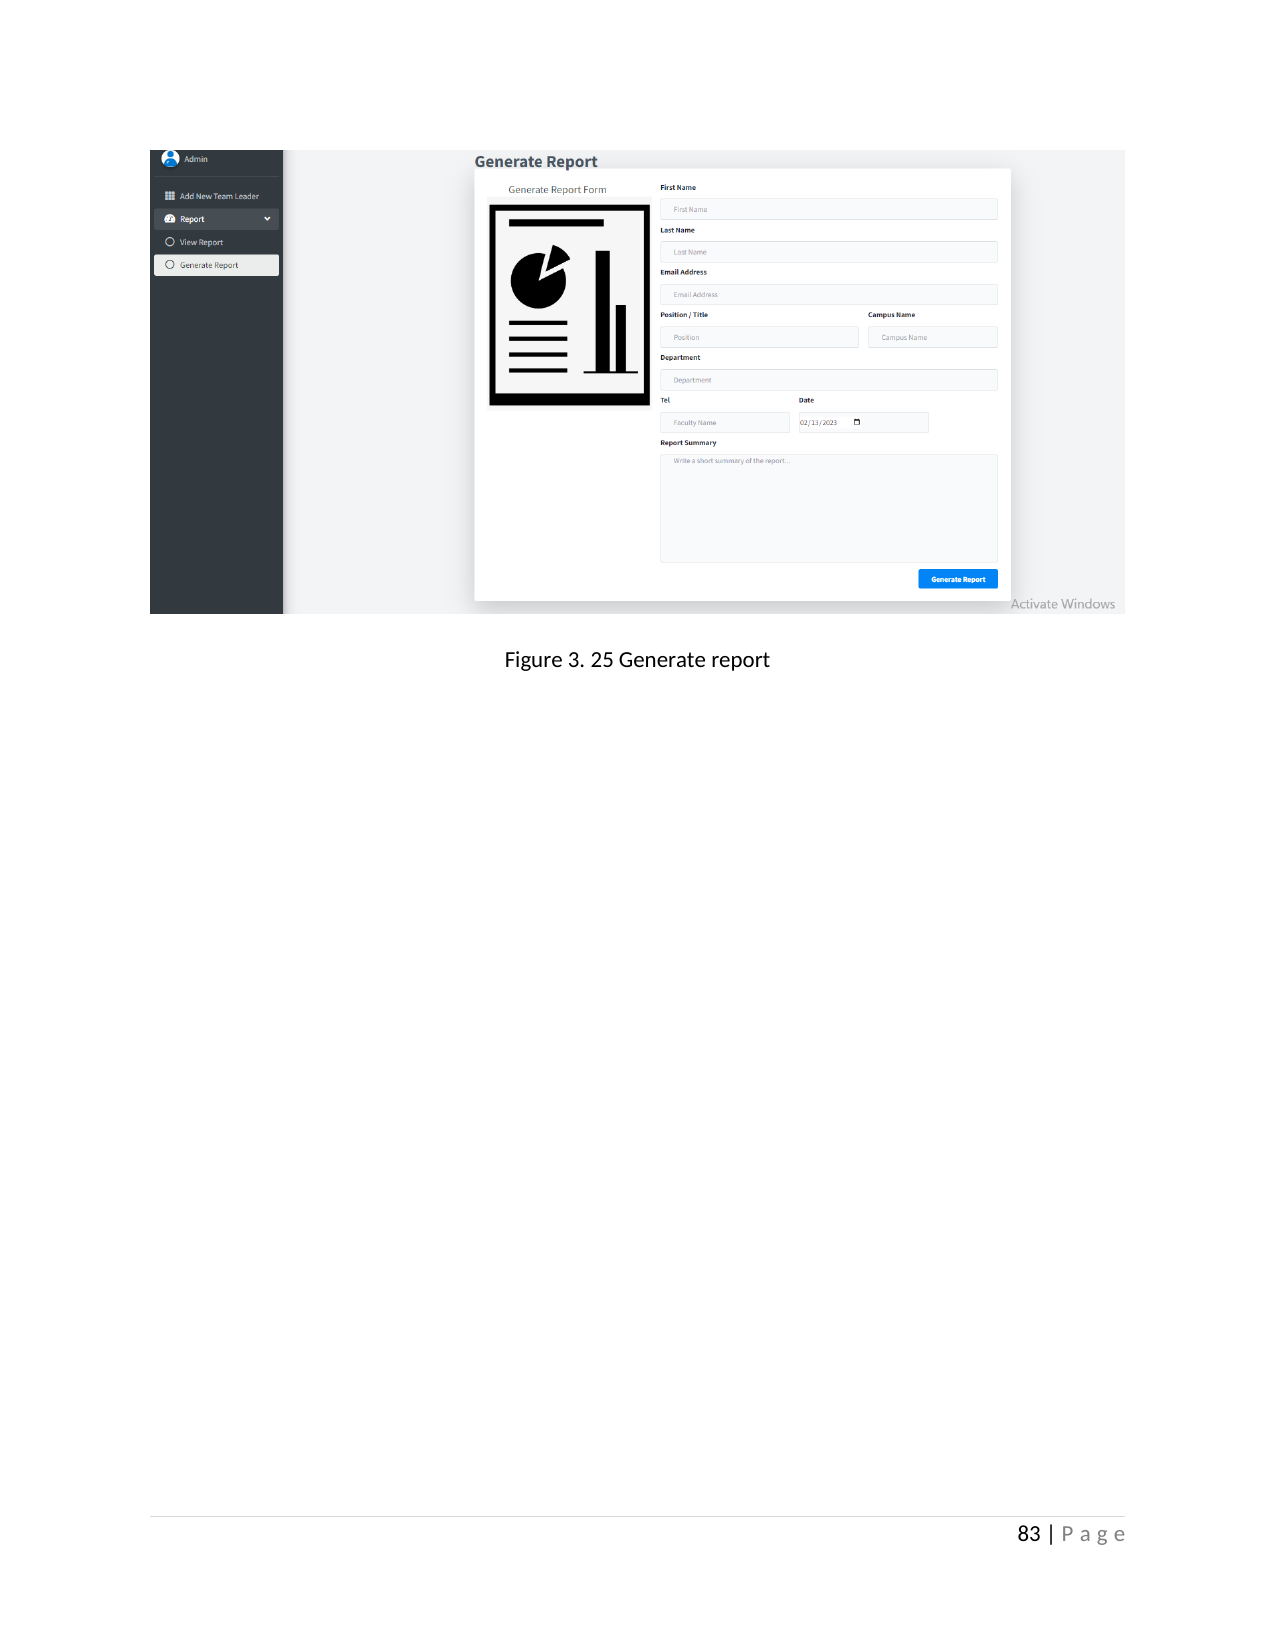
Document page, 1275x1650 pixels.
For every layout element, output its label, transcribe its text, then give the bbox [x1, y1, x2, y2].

text Figure 3. 25 Generate report [150, 645, 1125, 673]
picture [150, 150, 1125, 614]
